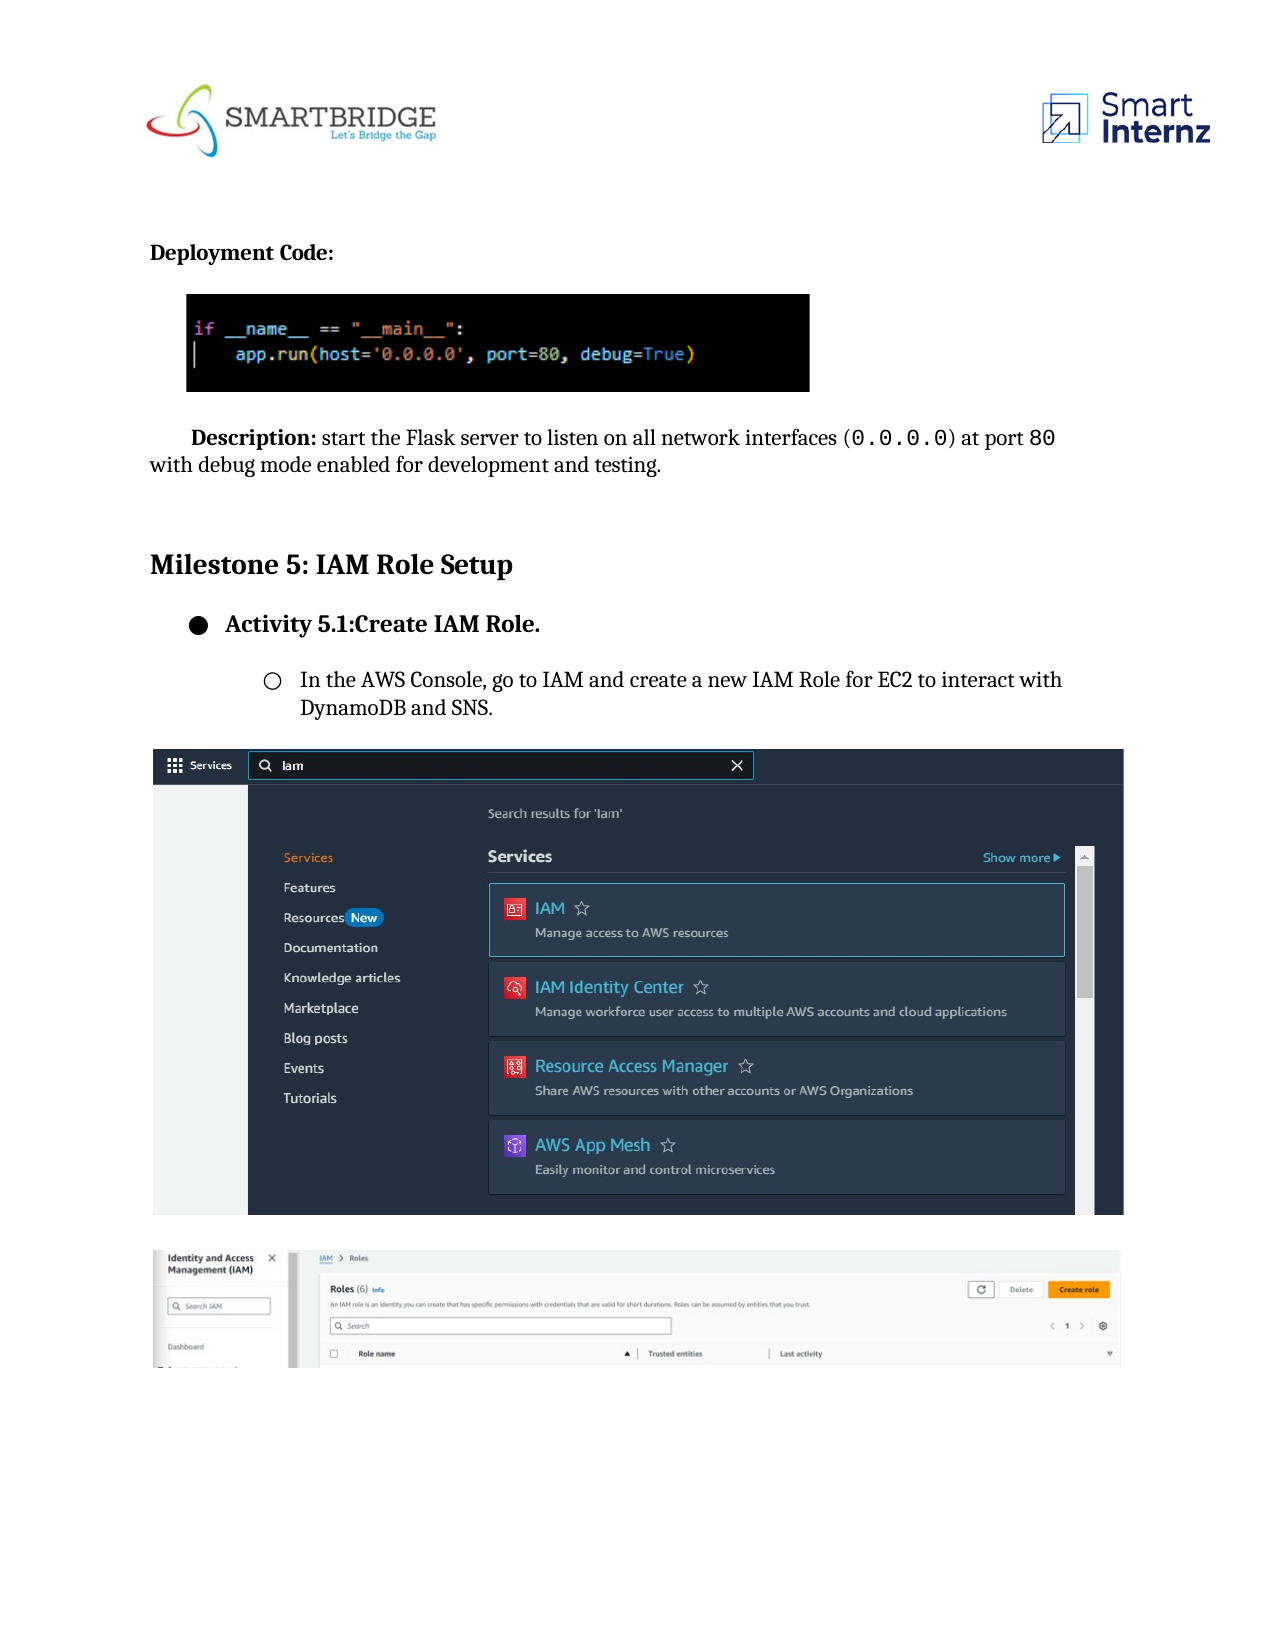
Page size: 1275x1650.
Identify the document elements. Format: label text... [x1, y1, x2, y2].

list In the AWS Console, go to IAM and create a new IAM Role for EC2 to interact with DynamoDB and SNS. [262, 663, 1090, 721]
picture [186, 294, 810, 392]
picture [143, 78, 439, 161]
text with debug mode enabled for development and testing. [150, 451, 1275, 477]
picture [1037, 92, 1214, 143]
text Description: start the Flask server to listen on all network interfaces (0.0.0.0) at port 80 [191, 422, 1275, 451]
subtitle Milestone 5: IAM Role Setup [150, 548, 1275, 582]
picture [153, 749, 1124, 1215]
subtitle Activity 5.1:Create IAM Role. [187, 606, 1275, 639]
text Deployment Code: [150, 240, 1275, 267]
picture [153, 1250, 1121, 1368]
